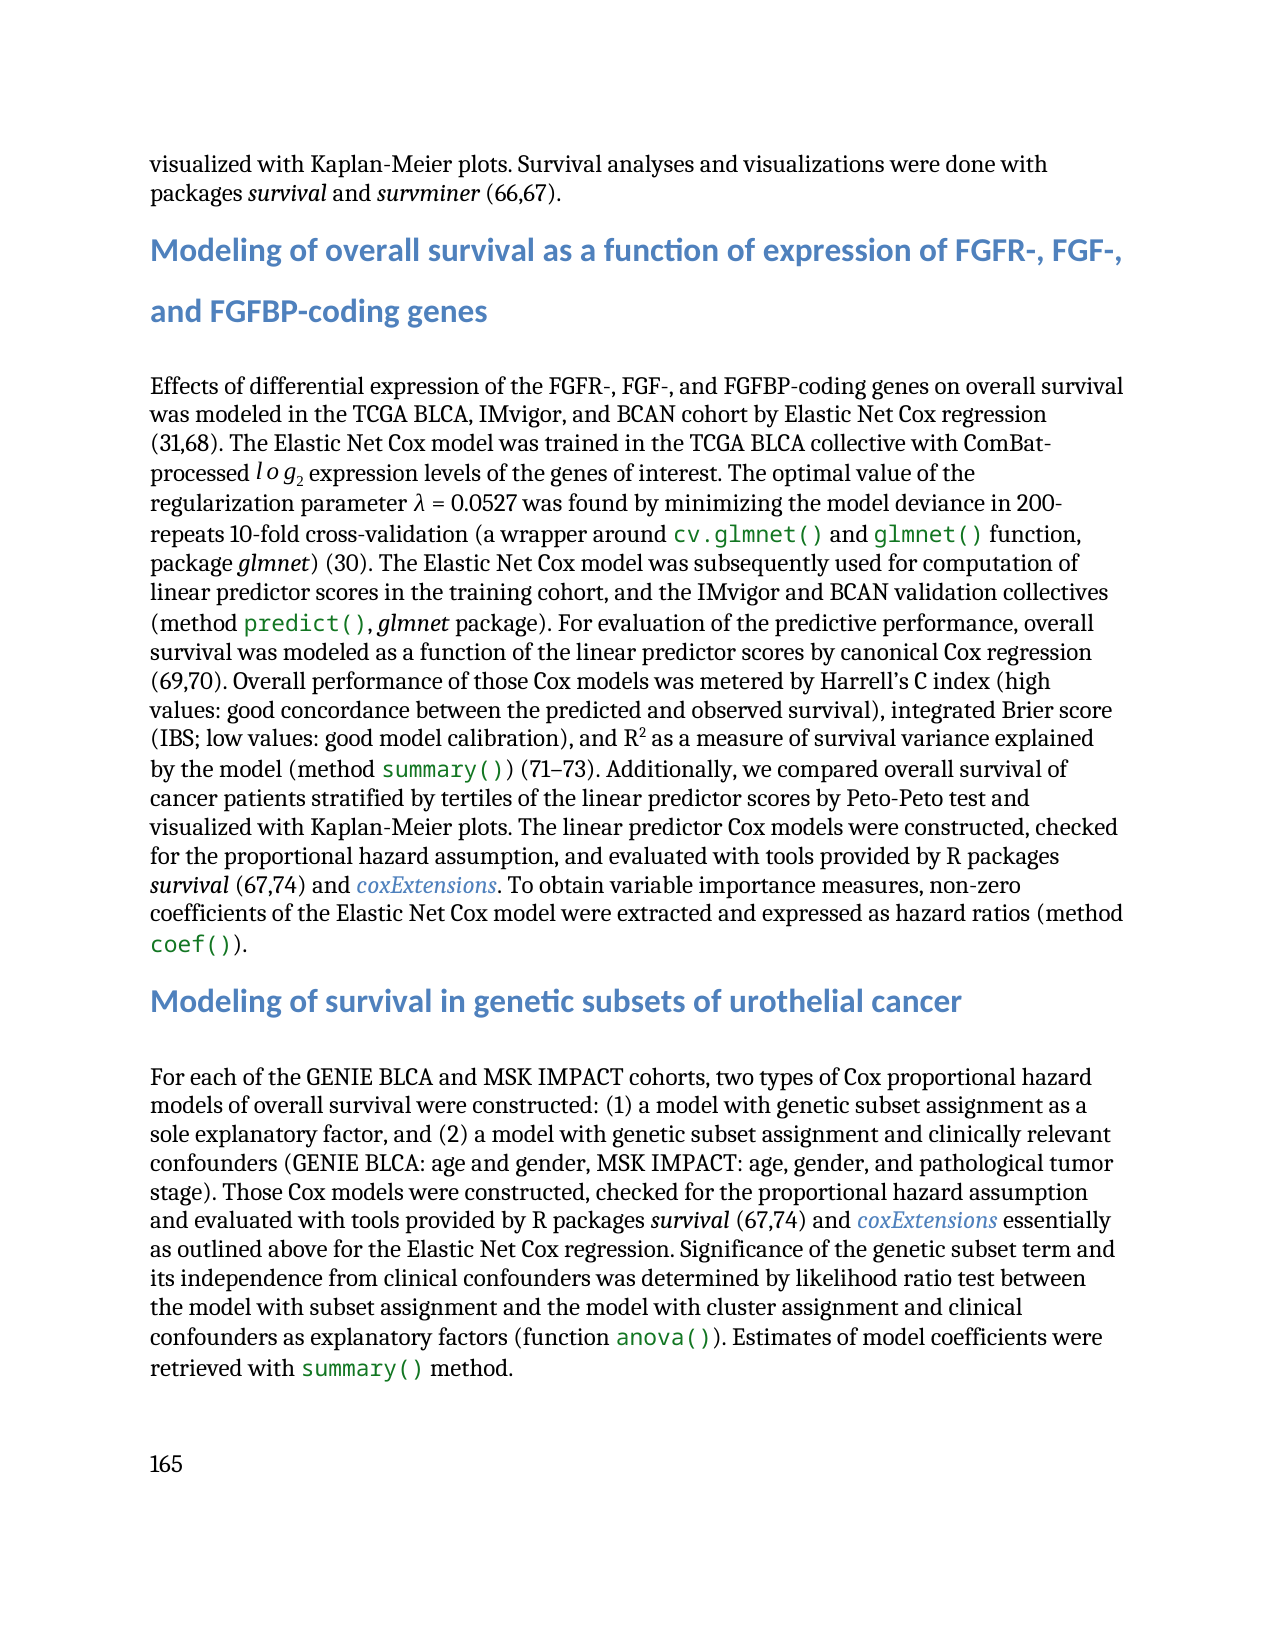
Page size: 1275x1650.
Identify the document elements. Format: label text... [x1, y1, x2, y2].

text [150, 150, 1125, 207]
subtitle Modeling of survival in genetic subsets of urothelial cancer [150, 980, 1125, 1021]
text For each of the GENIE BLCA and MSK IMPACT cohorts, two types of Cox proportional hazard models of overall survival were constructed: (1) a model with genetic subset assignment as a sole explanatory factor, and (2) a model with genetic subset assignment and clinically relevant confounders (GENIE BLCA: age and gender, MSK IMPACT: age, gender, and pathological tumor stage). Those Cox models were constructed, checked for the proportional hazard assumption and evaluated with tools provided by R packages survival (67,74) and coxExtensions essentially as outlined above for the Elastic Net Cox regression. Significance of the genetic subset term and its independence from clinical confounders was determined by likelihood ratio test between the model with subset assignment and the model with cluster assignment and clinical confounders as explanatory factors (function anova()). Estimates of model coefficients were retrieved with summary() method. [150, 1062, 1125, 1384]
text Effects of differential expression of the FGFR-, FGF-, and FGFBP-coding genes on overall survival was modeled in the TCGA BLCA, IMvigor, and BCAN cohort by Elastic Net Cox regression (31,68). The Elastic Net Cox model was trained in the TCGA BLCA collective with ComBat-processed expression levels of the genes of interest. The optimal value of the regularization parameter = 0.0527 was found by minimizing the model deviance in 200-repeats 10-fold cross-validation (a wrapper around cv.glmnet() and glmnet() function, package glmnet) (30). The Elastic Net Cox model was subsequently used for computation of linear predictor scores in the training cohort, and the IMvigor and BCAN validation collectives (method predict(), glmnet package). For evaluation of the predictive performance, overall survival was modeled as a function of the linear predictor scores by canonical Cox regression (69,70). Overall performance of those Cox models was metered by Harrell’s C index (high values: good concordance between the predicted and observed survival), integrated Brier score (IBS; low values: good model calibration), and R2 as a measure of survival variance explained by the model (method summary()) (71–73). Additionally, we compared overall survival of cancer patients stratified by tertiles of the linear predictor scores by Peto-Peto test and visualized with Kaplan-Meier plots. The linear predictor Cox models were constructed, checked for the proportional hazard assumption, and evaluated with tools provided by R packages survival (67,74) and coxExtensions. To obtain variable importance measures, non-zero coefficients of the Elastic Net Cox model were extracted and expressed as hazard ratios (method coef()). [150, 372, 1125, 959]
subtitle Modeling of overall survival as a function of expression of FGFR-, FGF-, and FGFBP-coding genes [150, 228, 1125, 330]
